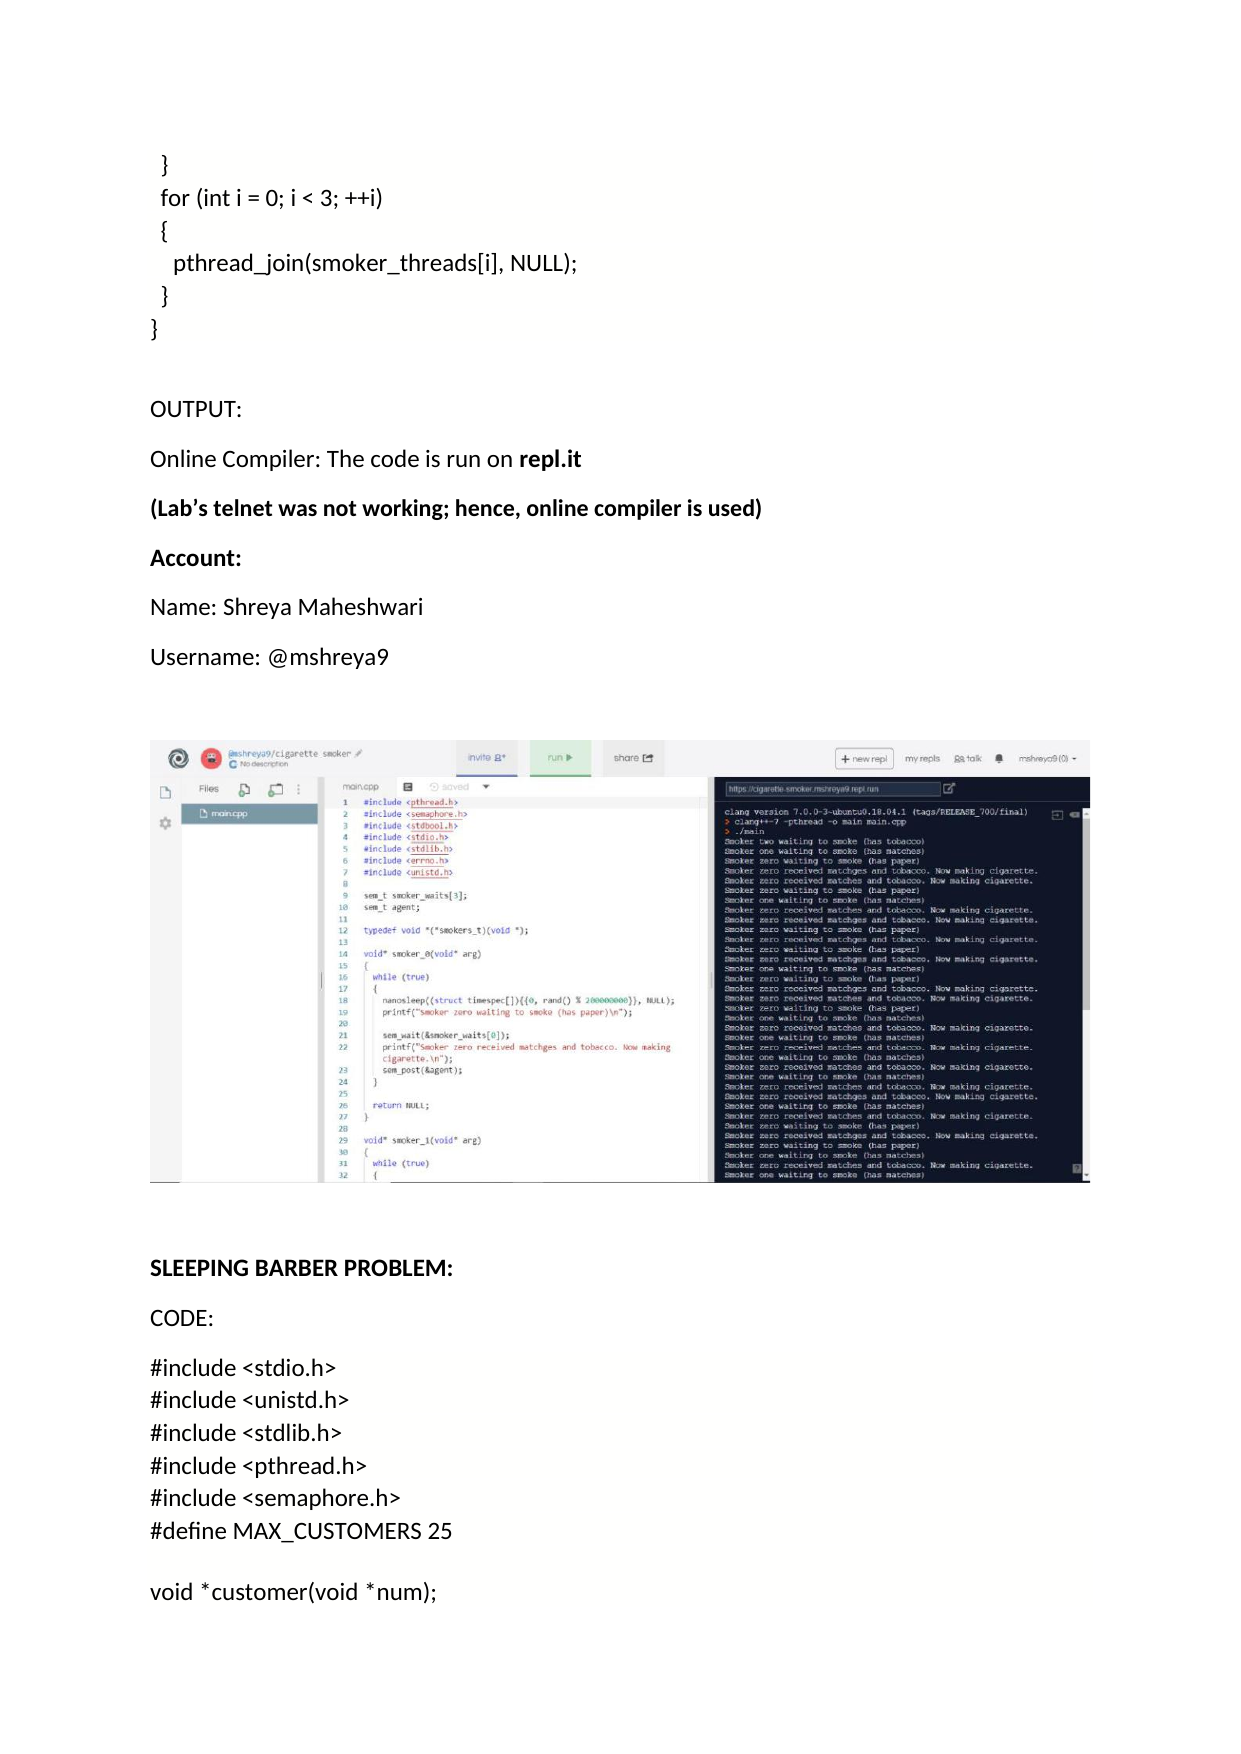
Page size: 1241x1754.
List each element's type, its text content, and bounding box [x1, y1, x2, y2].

text Name: Shreya Maheshwari [150, 591, 1090, 622]
text (Lab’s telnet was not working; hence, online compiler is used) [150, 493, 1090, 523]
text #include <semaphore.h> [150, 1482, 1090, 1513]
text Account: [150, 542, 1090, 572]
picture [150, 740, 1091, 1183]
text #include <unistd.h> [150, 1384, 1090, 1415]
text #include <stdlib.h> [150, 1417, 1090, 1448]
text OUTPUT: [150, 393, 1090, 423]
text } [160, 280, 1090, 311]
text { [160, 215, 1090, 245]
text Username: @mshreya9 [150, 641, 1090, 671]
text Online Compiler: The code is run on repl.it [150, 443, 1090, 473]
text #define MAX_CUSTOMERS 25 [150, 1515, 1090, 1546]
text SLEEPING BARBER PROBLEM: [150, 1252, 1090, 1283]
text #include <pthread.h> [150, 1450, 1090, 1480]
text #include <stdio.h> [150, 1352, 1090, 1382]
text CODE: [150, 1302, 1090, 1332]
text for (int i = 0; i < 3; ++i) [160, 182, 1090, 213]
text void *customer(void *num); [150, 1576, 1090, 1606]
text } [150, 313, 1090, 343]
text pthread_join(smoker_threads[i], NULL); [173, 247, 1090, 278]
text } [160, 150, 1090, 180]
